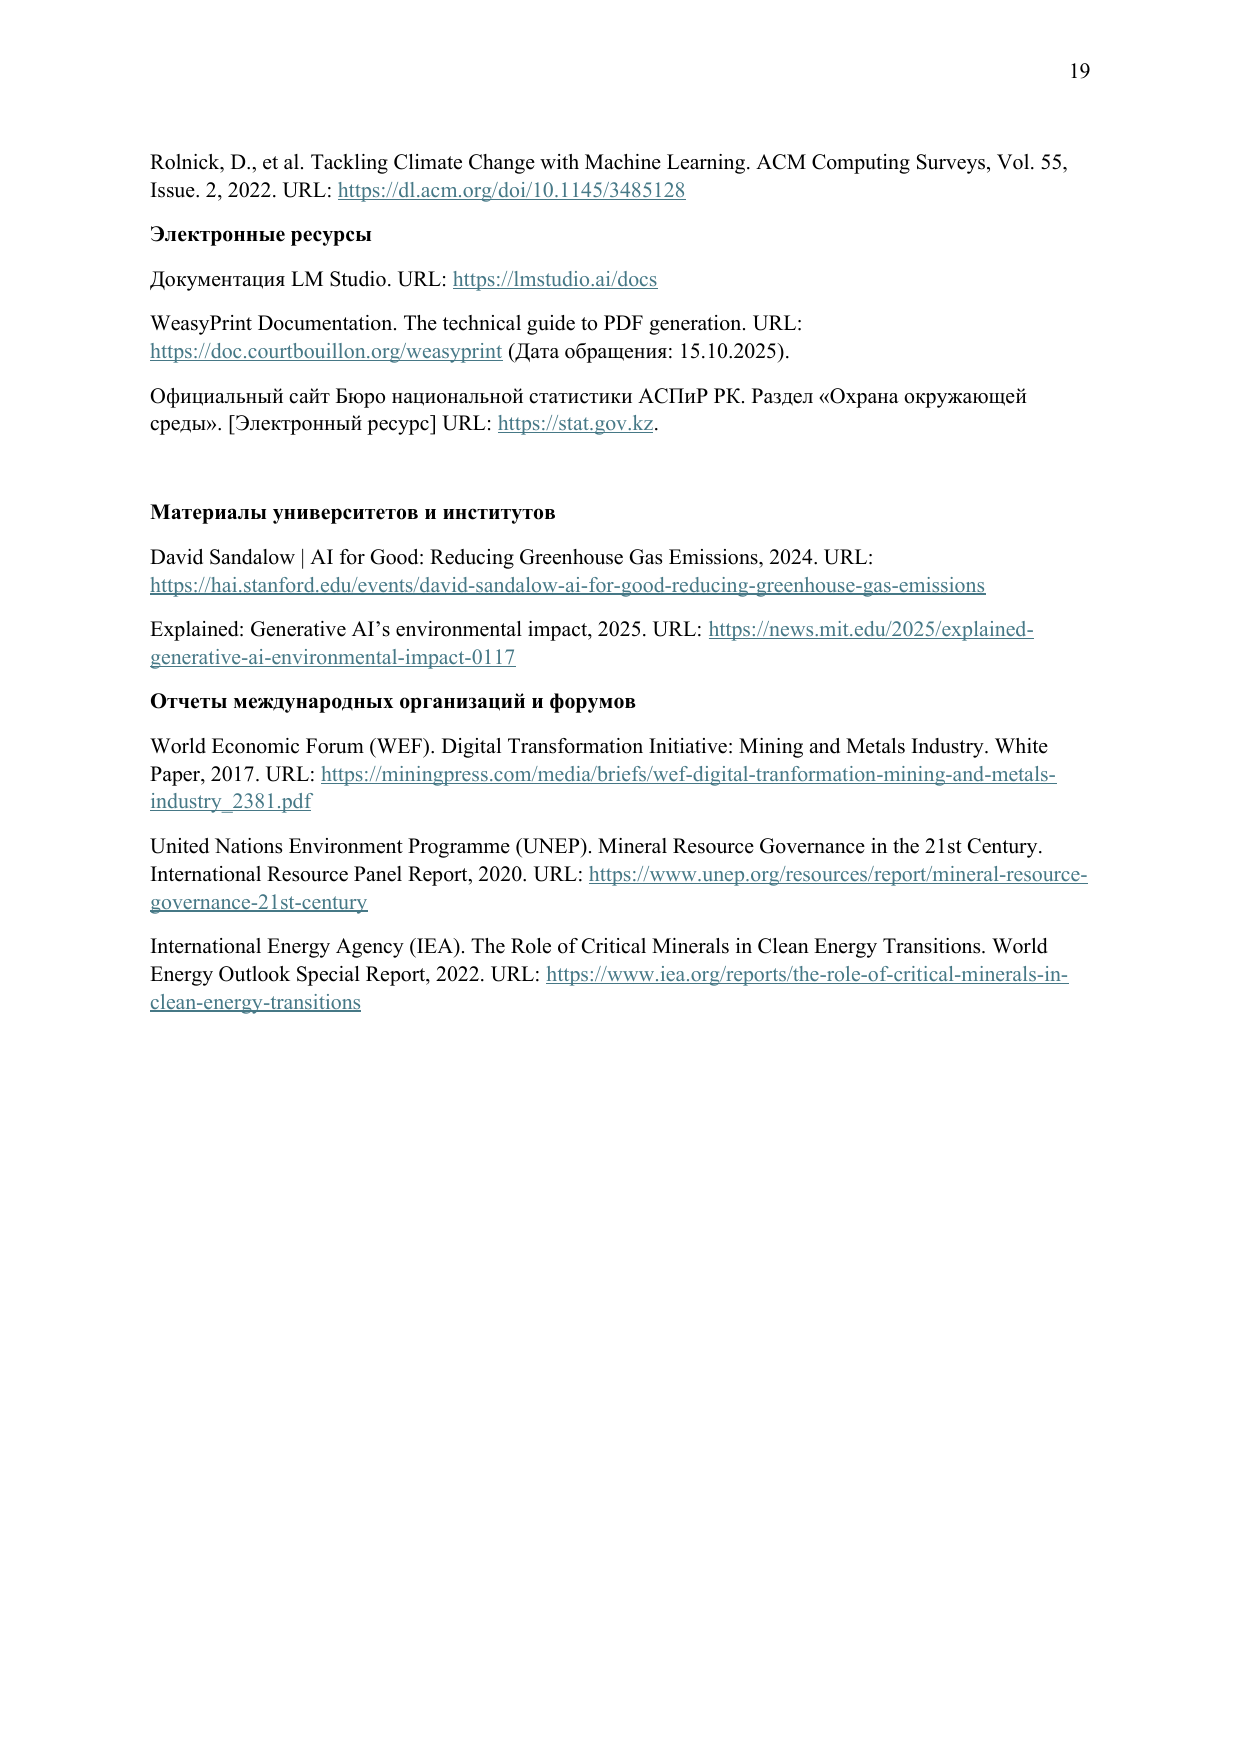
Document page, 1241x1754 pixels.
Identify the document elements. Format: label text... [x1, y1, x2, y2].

text Материалы университетов и институтов [150, 500, 1090, 524]
text World Economic Forum (WEF). Digital Transformation Initiative: Mining and Metals Industry. White Paper, 2017. URL: https://miningpress.com/media/briefs/wef-digital-tranformation-mining-and-metals-industry_2381.pdf [150, 734, 1090, 814]
text International Energy Agency (IEA). The Role of Critical Minerals in Clean Energy Transitions. World Energy Outlook Special Report, 2022. URL: https://www.iea.org/reports/the-role-of-critical-minerals-in-clean-energy-transitions [150, 934, 1090, 1014]
text WeasyPrint Documentation. The technical guide to PDF generation. URL: https://doc.courtbouillon.org/weasyprint (Дата обращения: 15.10.2025). [150, 311, 1090, 363]
text Электронные ресурсы [150, 222, 1090, 247]
text Explained: Generative AI’s environmental impact, 2025. URL: https://news.mit.edu/2025/explained-generative-ai-environmental-impact-0117 [150, 617, 1090, 669]
text United Nations Environment Programme (UNEP). Mineral Resource Governance in the 21st Century. International Resource Panel Report, 2020. URL: https://www.unep.org/resources/report/mineral-resource-governance-21st-century [150, 834, 1090, 914]
text Rolnick, D., et al. Tackling Climate Change with Machine Learning. ACM Computing Surveys, Vol. 55, Issue. 2, 2022. URL: https://dl.acm.org/doi/10.1145/3485128 [150, 150, 1090, 202]
text David Sandalow | AI for Good: Reducing Greenhouse Gas Emissions, 2024. URL: https://hai.stanford.edu/events/david-sandalow-ai-for-good-reducing-greenhouse-gas-emissions [150, 545, 1090, 597]
text Отчеты международных организаций и форумов [150, 689, 1090, 714]
text Официальный сайт Бюро национальной статистики АСПиР РК. Раздел «Охрана окружающей среды». [Электронный ресурс] URL: https://stat.gov.kz. [150, 383, 1090, 436]
text Документация LM Studio. URL: https://lmstudio.ai/docs [150, 267, 1090, 291]
